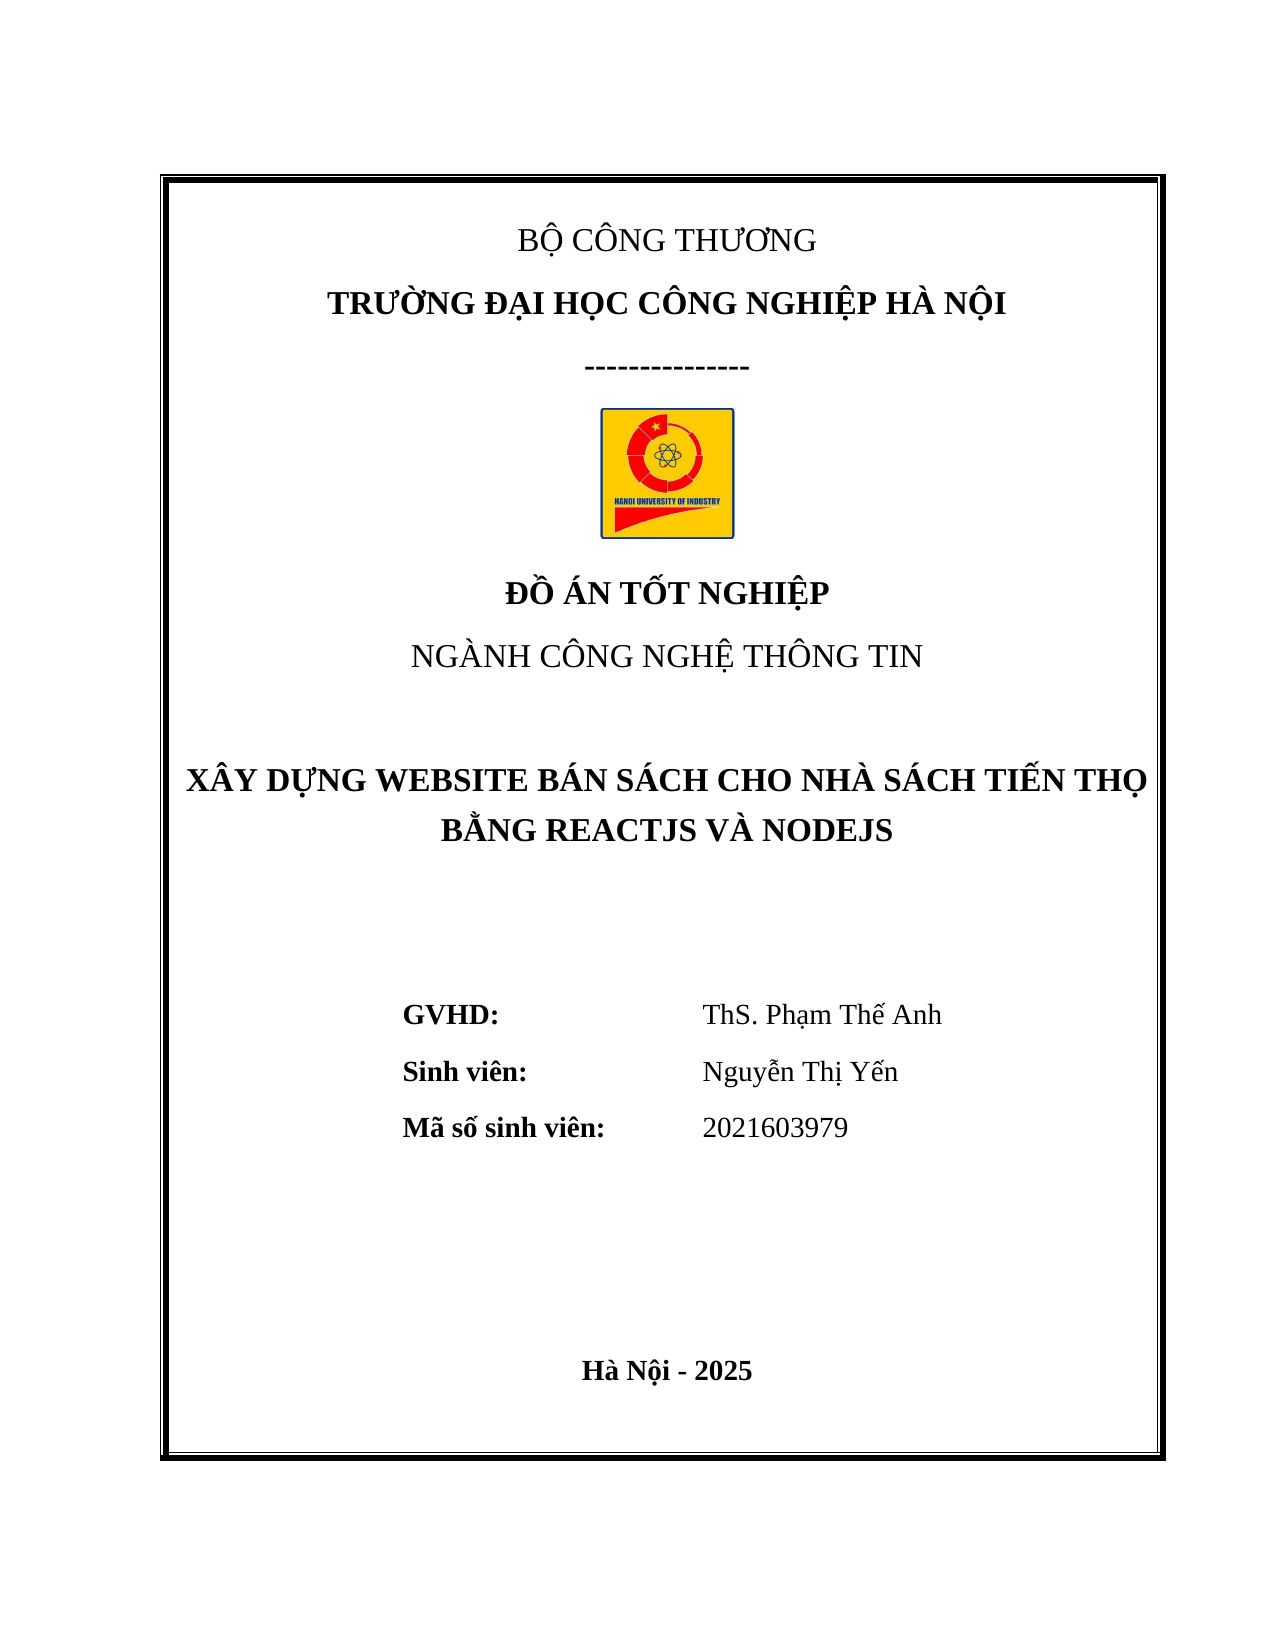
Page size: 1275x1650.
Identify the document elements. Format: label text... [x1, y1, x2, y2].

picture [598, 407, 736, 539]
text GVHD: ThS. Phạm Thế Anh [169, 950, 1157, 1008]
text BỘ CÔNG THƯƠNG [169, 183, 1157, 236]
text NGÀNH CÔNG NGHỆ THÔNG TIN [169, 589, 1157, 674]
text TRƯỜNG ĐẠI HỌC CÔNG NGHIỆP HÀ NỘI [169, 236, 1157, 298]
text Mã số sinh viên: 2021603979 [169, 1064, 1157, 1144]
text XÂY DỰNG WEBSITE BÁN SÁCH CHO NHÀ SÁCH TIẾN THỌ BẰNG REACTJS VÀ NODEJS [169, 713, 1157, 848]
text Hà Nội - 2025 [169, 1307, 1157, 1452]
text ĐỒ ÁN TỐT NGHIỆP [169, 527, 1157, 589]
text Sinh viên: Nguyễn Thị Yến [169, 1008, 1157, 1064]
text --------------- [169, 298, 1157, 384]
